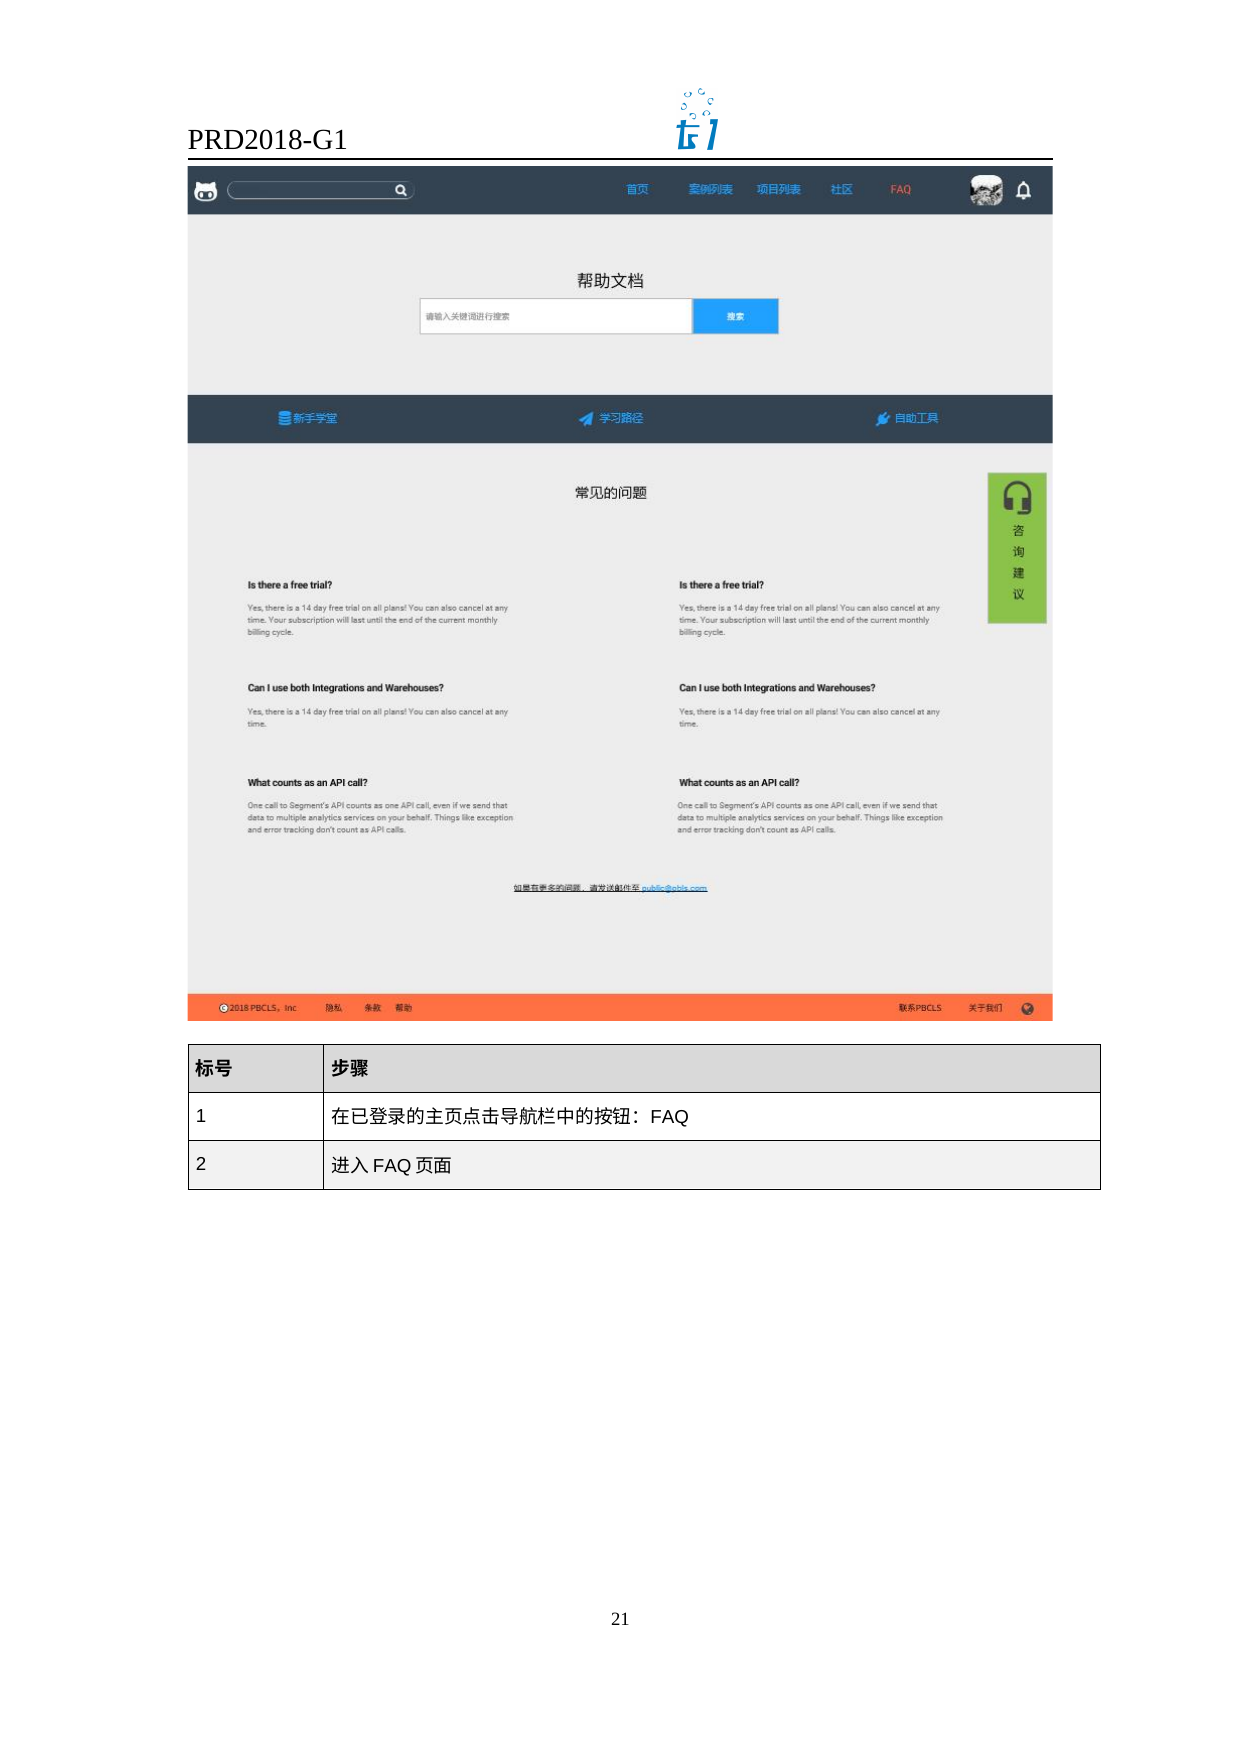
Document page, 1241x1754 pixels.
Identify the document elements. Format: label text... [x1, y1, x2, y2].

table_cell 1 [189, 1093, 323, 1140]
table_cell 在已登录的主页点击导航栏中的按钮：FAQ [324, 1093, 1100, 1140]
picture [676, 88, 719, 150]
table_header 步骤 [324, 1045, 1100, 1092]
table_cell 2 [189, 1141, 323, 1188]
picture [187, 166, 1053, 1021]
table_cell 进入FAQ页面 [324, 1141, 1100, 1188]
table_header 标号 [189, 1045, 323, 1092]
